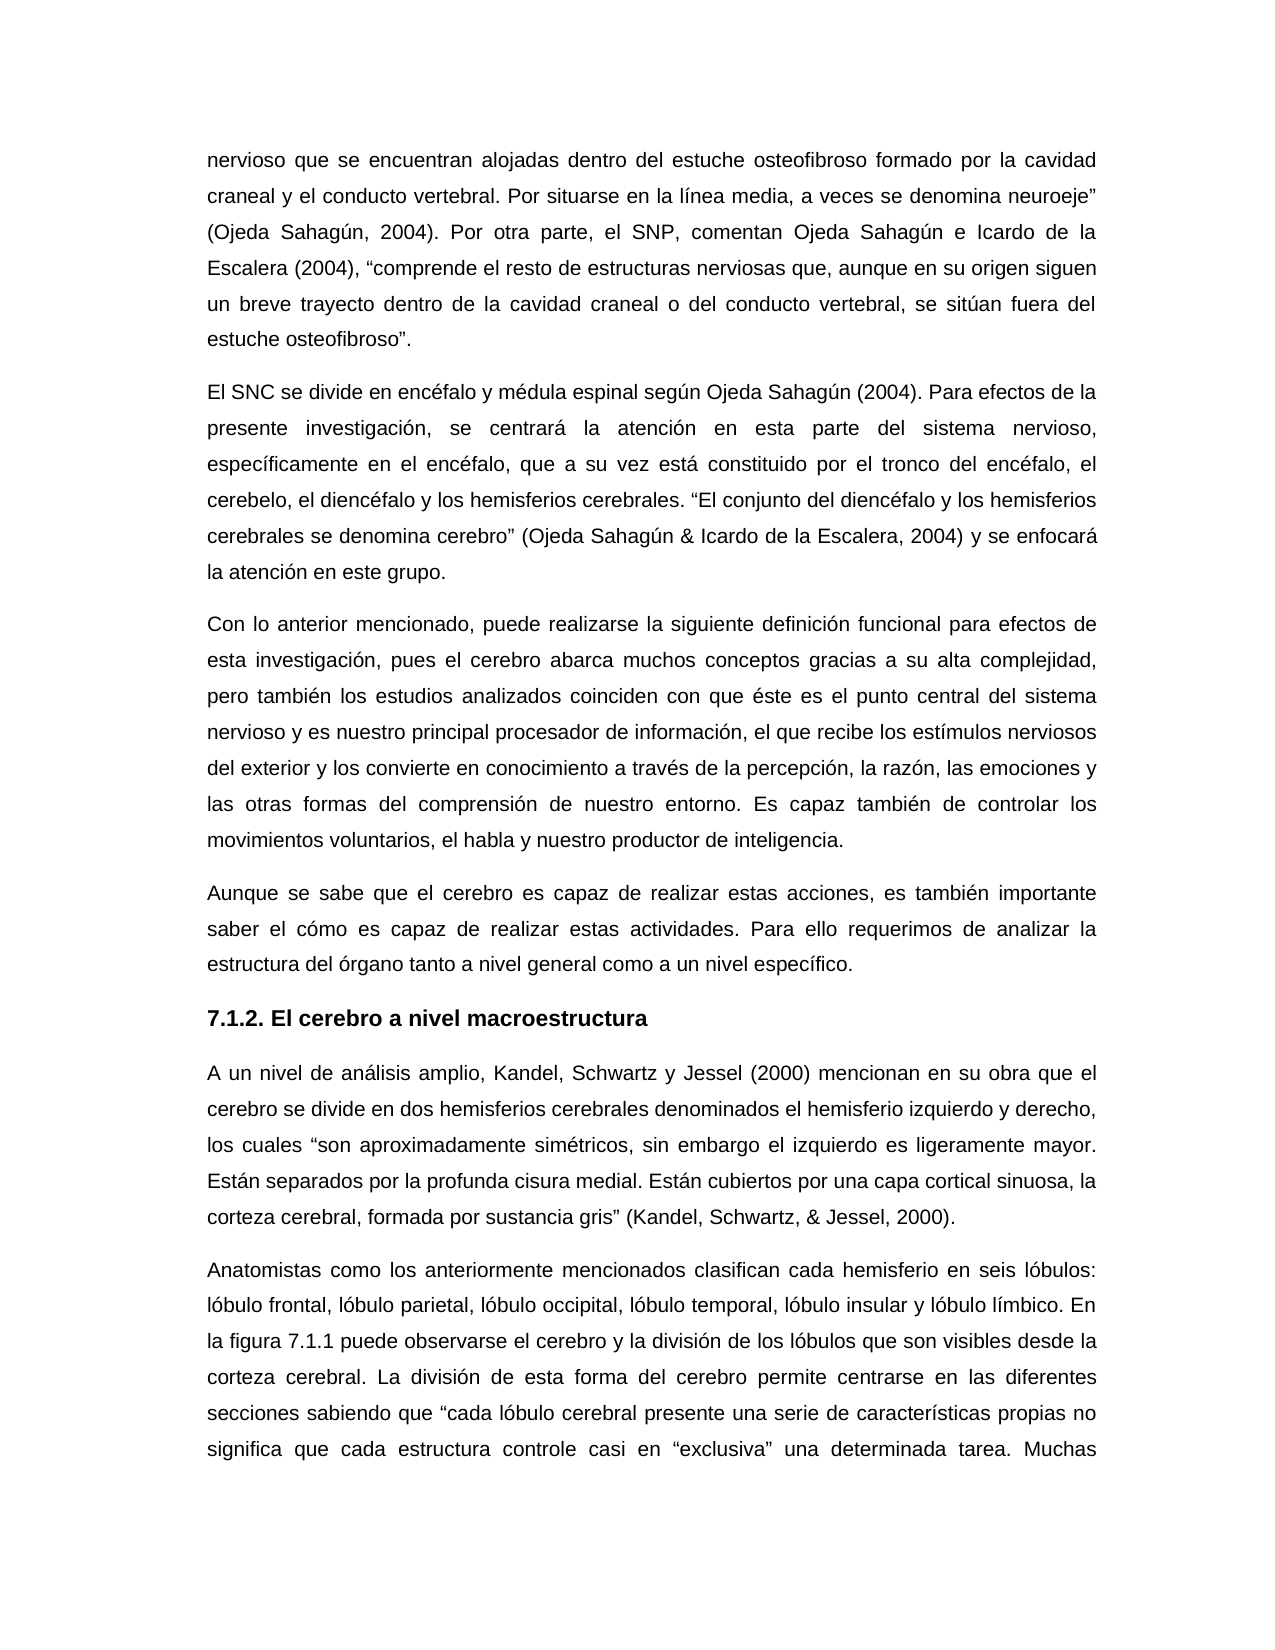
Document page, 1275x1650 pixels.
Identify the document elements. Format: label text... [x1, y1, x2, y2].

text Con lo anterior mencionado, puede realizarse la siguiente definición funcional para efectos de esta investigación, pues el cerebro abarca muchos conceptos gracias a su alta complejidad, pero también los estudios analizados coinciden con que éste es el punto central del sistema nervioso y es nuestro principal procesador de información, el que recibe los estímulos nerviosos del exterior y los convierte en conocimiento a través de la percepción, la razón, las emociones y las otras formas del comprensión de nuestro entorno. Es capaz también de controlar los movimientos voluntarios, el habla y nuestro productor de inteligencia. [207, 612, 1098, 852]
text Aunque se sabe que el cerebro es capaz de realizar estas acciones, es también importante saber el cómo es capaz de realizar estas actividades. Para ello requerimos de analizar la estructura del órgano tanto a nivel general como a un nivel específico. [207, 880, 1098, 976]
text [207, 1257, 1098, 1461]
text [207, 148, 1098, 351]
text 7.1.2. El cerebro a nivel macroestructura [207, 1005, 1098, 1031]
text A un nivel de análisis amplio, Kandel, Schwartz y Jessel (2000) mencionan en su obra que el cerebro se divide en dos hemisferios cerebrales denominados el hemisferio izquierdo y derecho, los cuales “son aproximadamente simétricos, sin embargo el izquierdo es ligeramente mayor. Están separados por la profunda cisura medial. Están cubiertos por una capa cortical sinuosa, la corteza cerebral, formada por sustancia gris” . [207, 1061, 1098, 1229]
text El SNC se divide en encéfalo y médula espinal según Ojeda Sahagún (2004). Para efectos de la presente investigación, se centrará la atención en esta parte del sistema nervioso, específicamente en el encéfalo, que a su vez está constituido por el tronco del encéfalo, el cerebelo, el diencéfalo y los hemisferios cerebrales. “El conjunto del diencéfalo y los hemisferios cerebrales se denomina cerebro” y se enfocará la atención en este grupo. [207, 380, 1098, 583]
